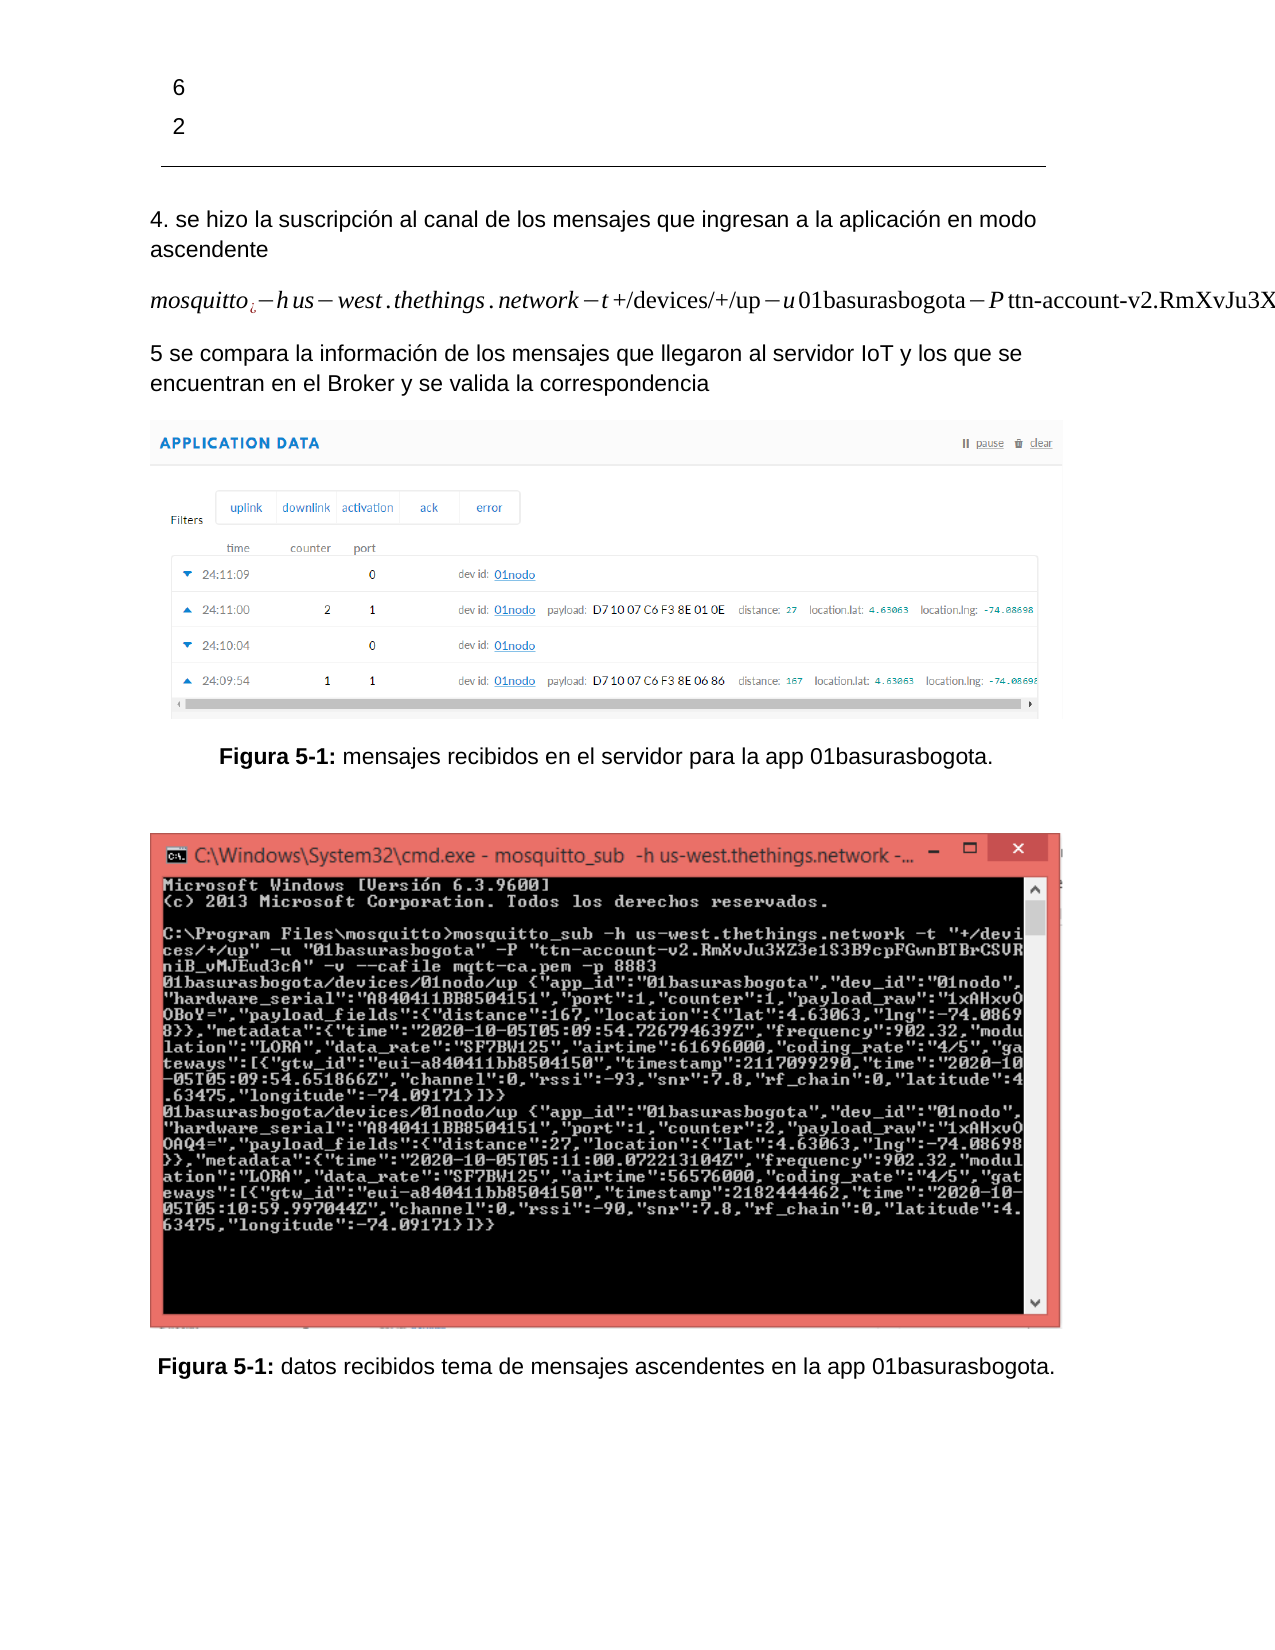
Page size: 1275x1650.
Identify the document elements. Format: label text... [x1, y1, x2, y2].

text 5 se compara la información de los mensajes que llegaron al servidor IoT y los que se encuentran en el Broker y se valida la correspondencia [150, 339, 1062, 396]
text 4. se hizo la suscripción al canal de los mensajes que ingresan a la aplicación en modo ascendente [150, 206, 1062, 262]
picture [150, 420, 1063, 719]
list Figura 5-1: mensajes recibidos en el servidor para la app 01basurasbogota. [150, 743, 1062, 770]
picture [150, 833, 1063, 1329]
list Figura 5-1: datos recibidos tema de mensajes ascendentes en la app 01basurasbogota. [150, 1353, 1062, 1379]
